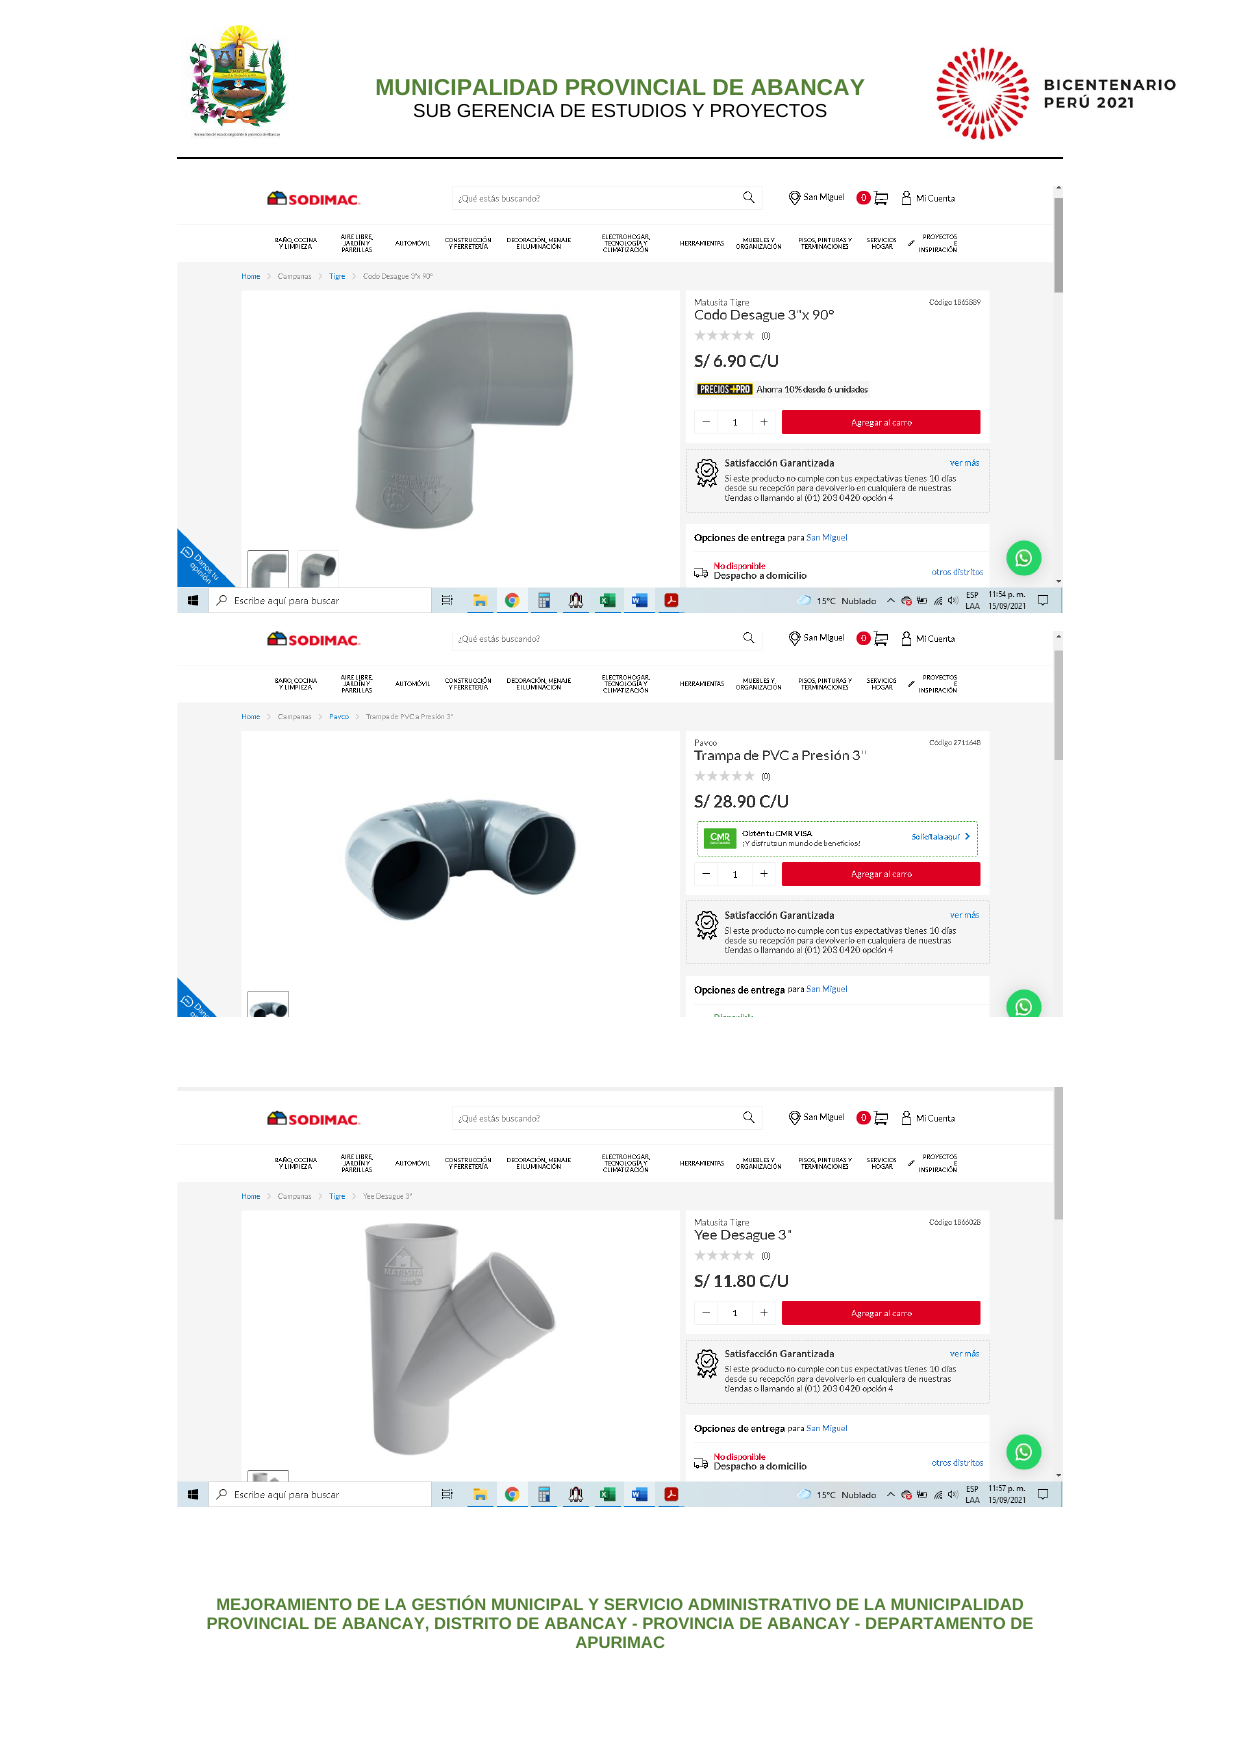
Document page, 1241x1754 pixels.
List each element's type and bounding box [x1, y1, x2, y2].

picture [177, 25, 290, 141]
picture [177, 186, 1063, 613]
picture [928, 37, 1181, 143]
picture [177, 1087, 1063, 1507]
picture [177, 631, 1063, 1017]
